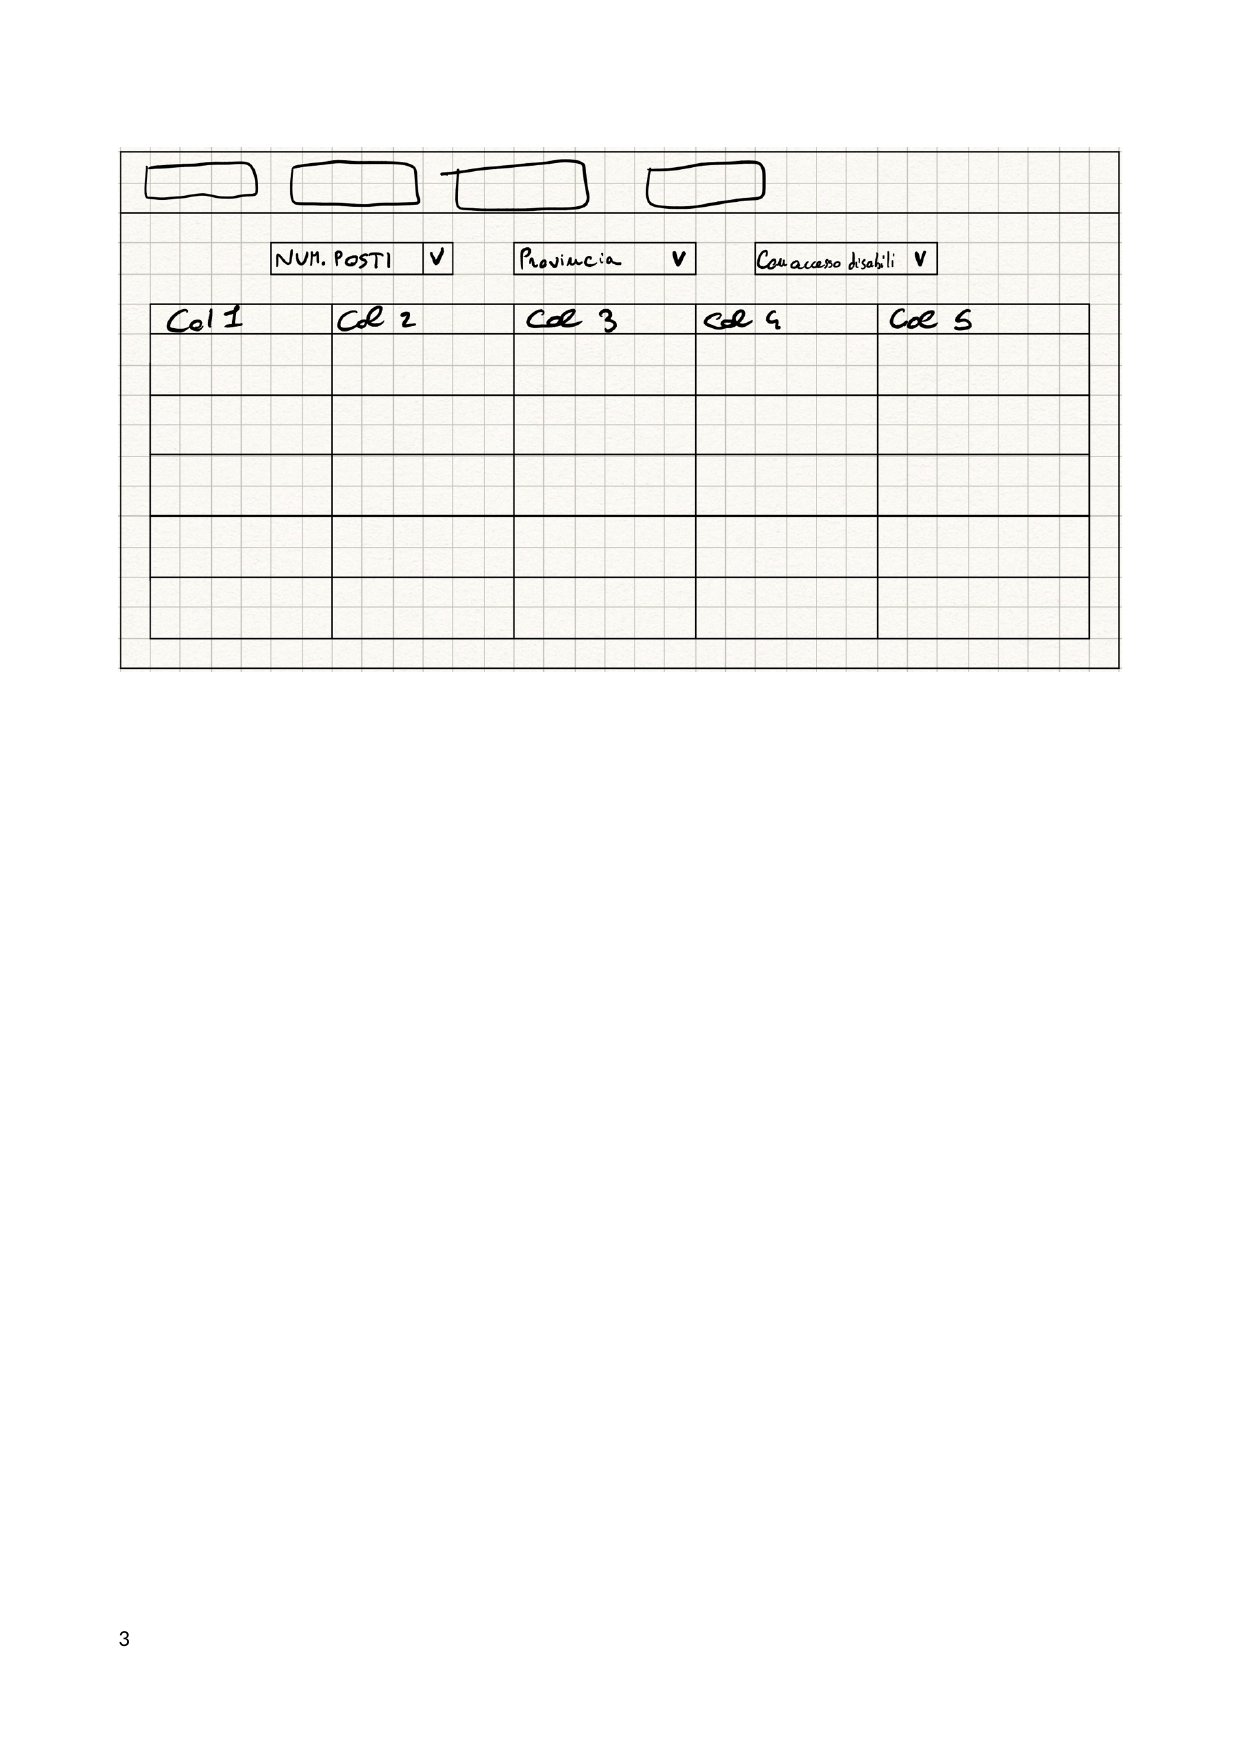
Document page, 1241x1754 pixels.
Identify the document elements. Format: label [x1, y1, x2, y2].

picture [118, 147, 1123, 672]
